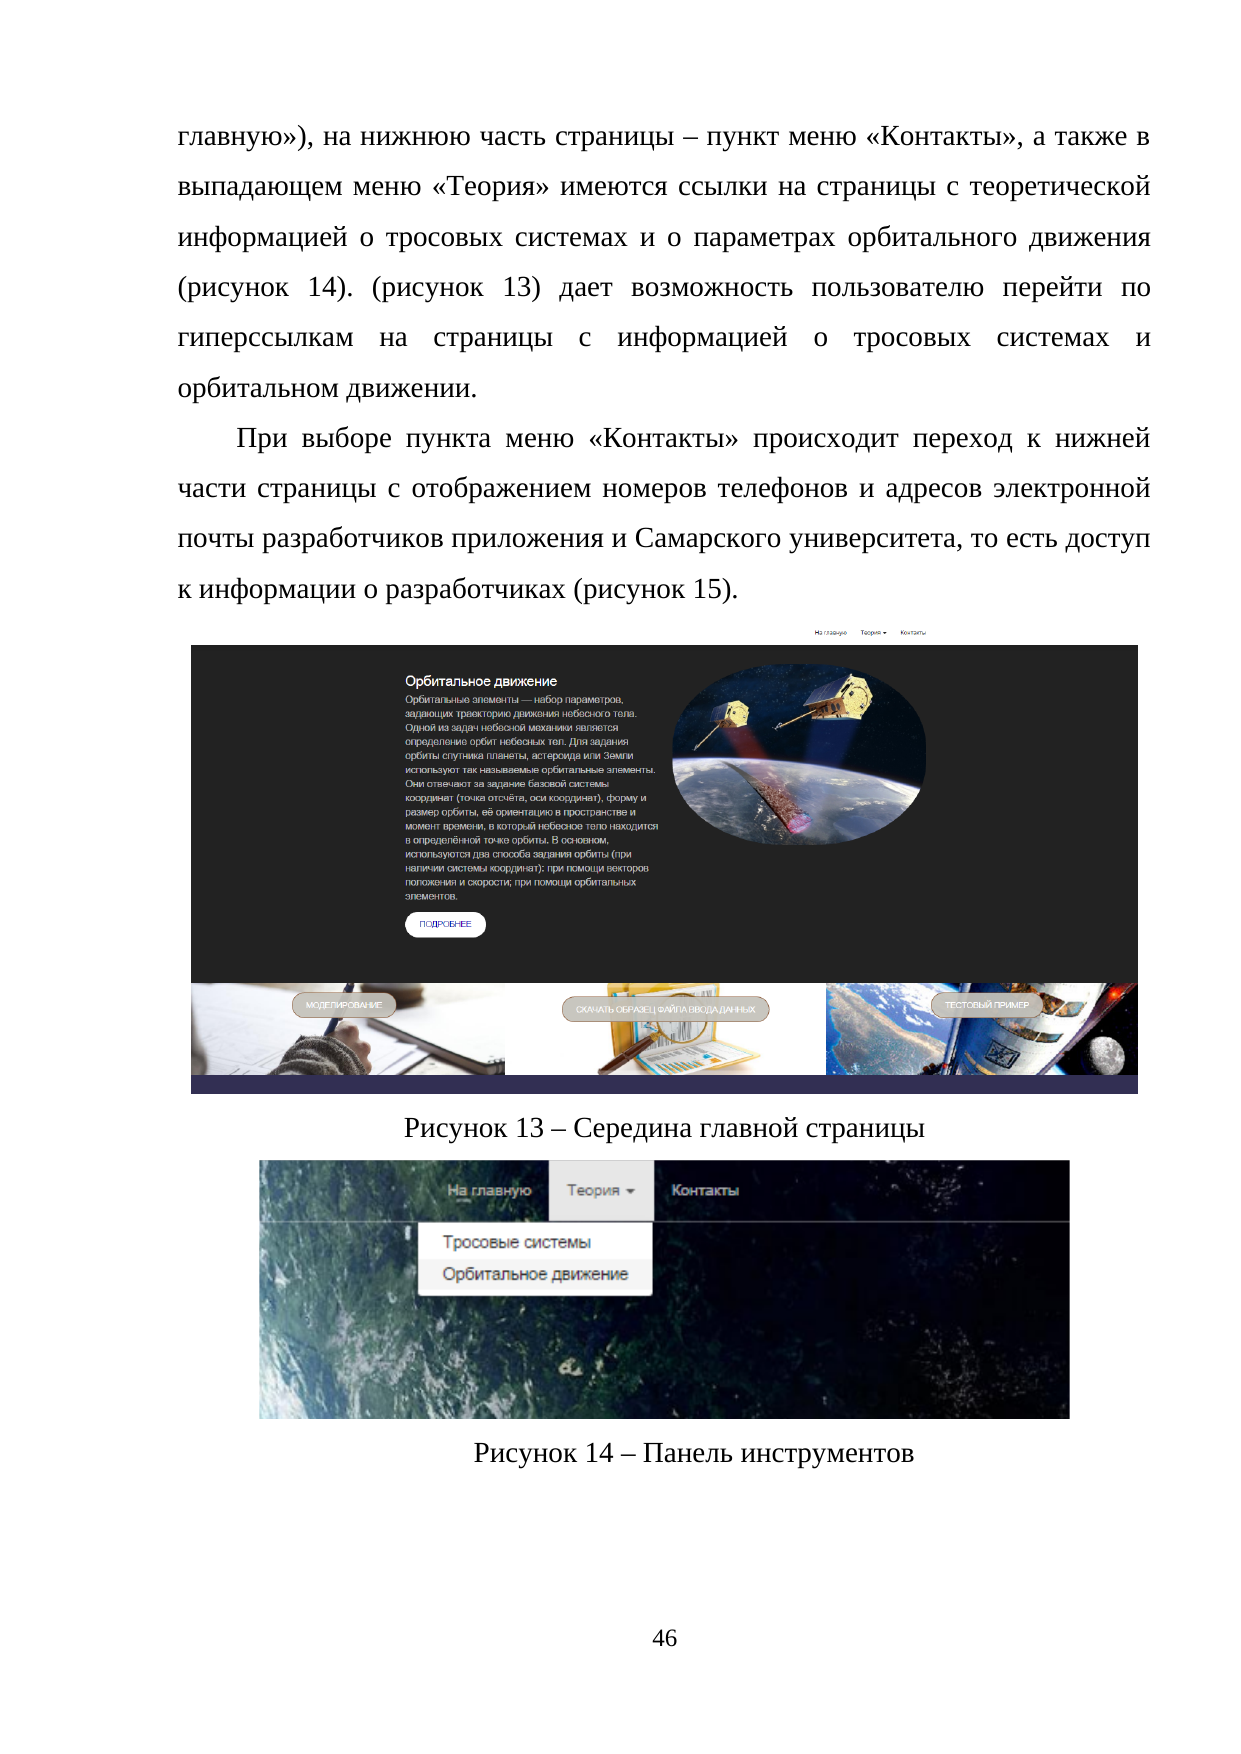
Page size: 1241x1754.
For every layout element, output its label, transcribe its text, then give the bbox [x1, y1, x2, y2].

picture [259, 1160, 1070, 1419]
text Рисунок 13 – Середина главной страницы [177, 1110, 1152, 1144]
text При выборе пункта меню «Контакты» происходит переход к нижней части страницы с отображением номеров телефонов и адресов электронной почты разработчиков приложения и Самарского университета, то есть доступ к информации о разработчиках (рисунок 15). [177, 420, 1152, 604]
picture [191, 621, 1138, 1094]
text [177, 118, 1152, 403]
text Рисунок 14 – Панель инструментов [177, 1435, 1152, 1469]
